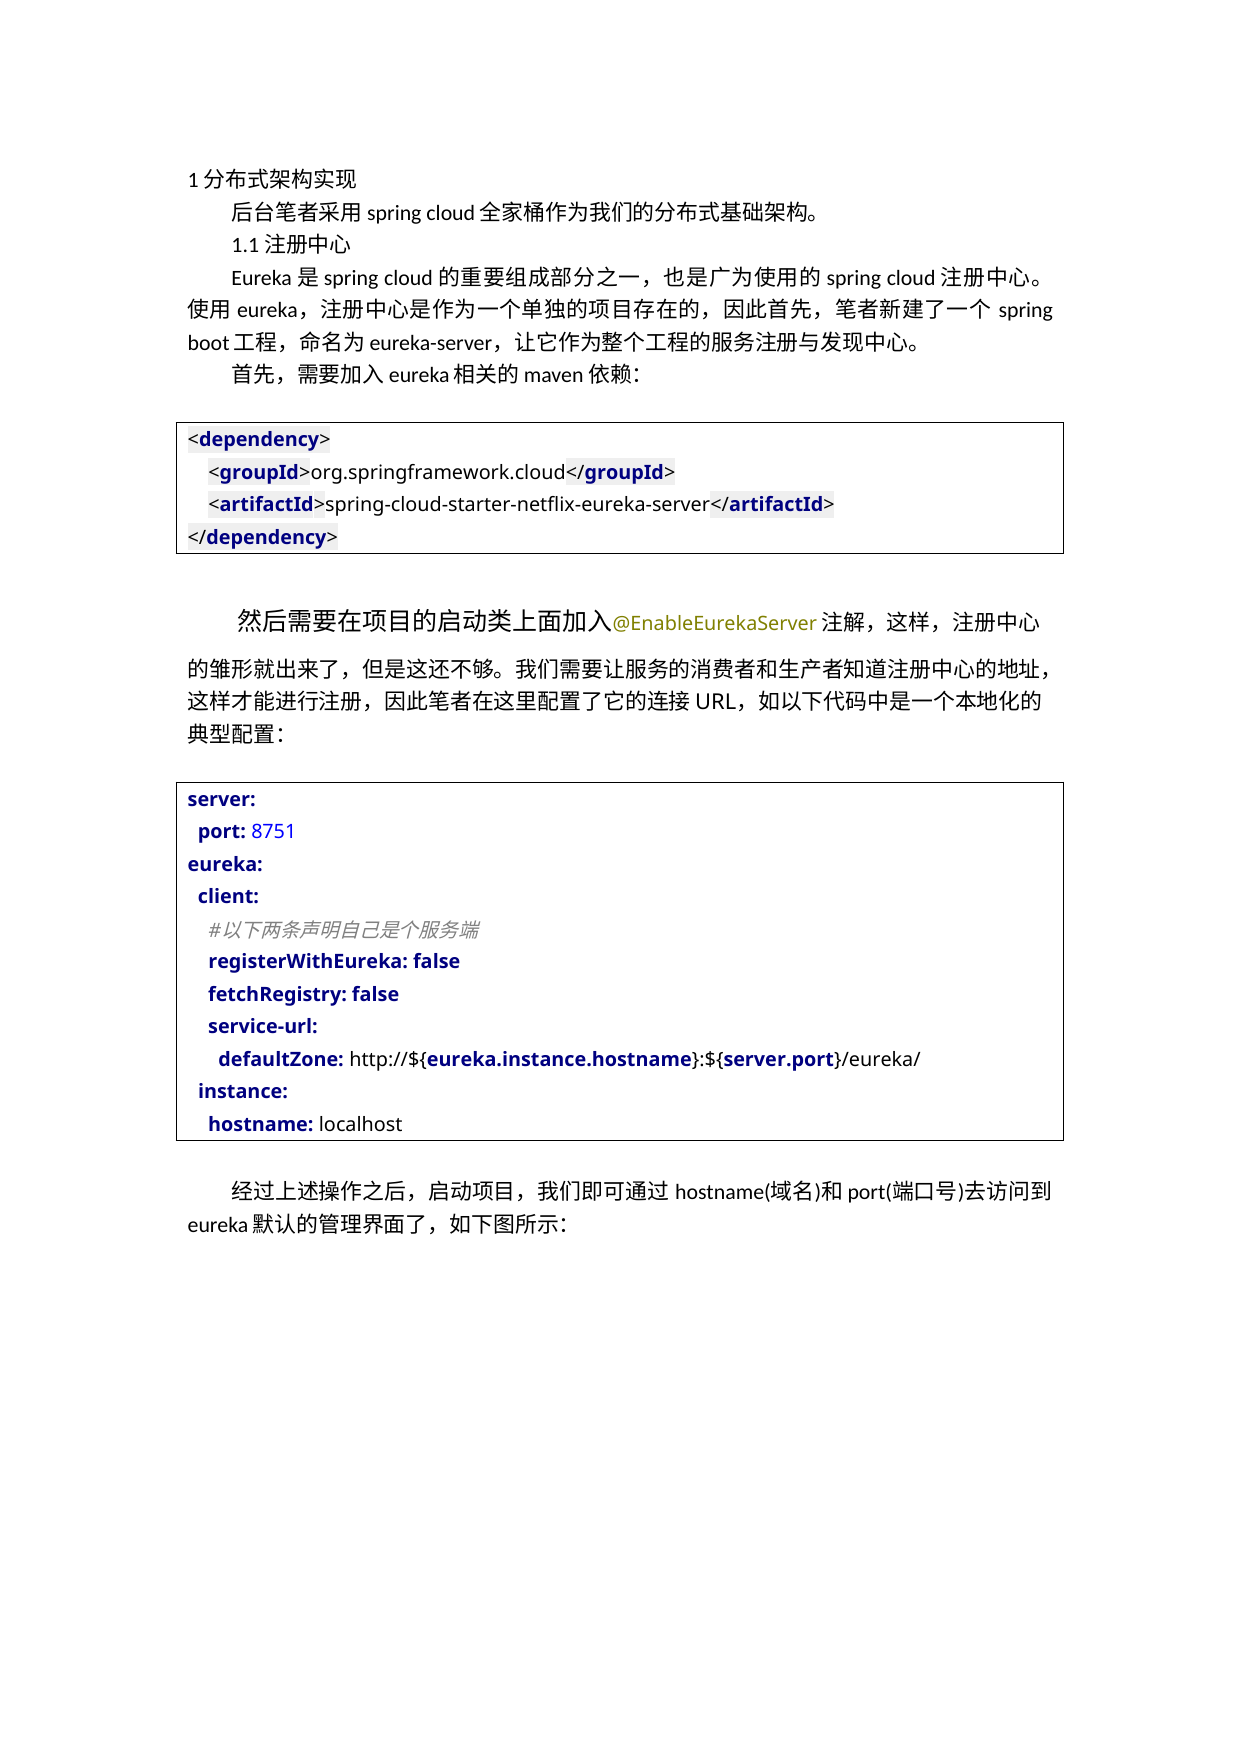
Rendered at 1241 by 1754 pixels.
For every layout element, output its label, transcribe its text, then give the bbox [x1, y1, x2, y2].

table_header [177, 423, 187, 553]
text 1 分布式架构实现 [187, 162, 1053, 194]
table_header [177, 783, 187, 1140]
text 1.1 注册中心 [187, 227, 1053, 259]
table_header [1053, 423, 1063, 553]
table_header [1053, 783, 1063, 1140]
text 经过上述操作之后，启动项目，我们即可通过hostname(域名)和port(端口号)去访问到eureka默认的管理界面了，如下图所示： [187, 1174, 1053, 1239]
text 后台笔者采用spring cloud全家桶作为我们的分布式基础架构。 [187, 194, 1053, 227]
text 首先，需要加入eureka相关的maven依赖： [187, 357, 1053, 389]
text 然后需要在项目的启动类上面加入@EnableEurekaServer注解，这样，注册中心的雏形就出来了，但是这还不够。我们需要让服务的消费者和生产者知道注册中心的地址，这样才能进行注册，因此笔者在这里配置了它的连接URL，如以下代码中是一个本地化的典型配置： [187, 587, 1053, 749]
text Eureka是spring cloud的重要组成部分之一，也是广为使用的spring cloud注册中心。使用eureka，注册中心是作为一个单独的项目存在的，因此首先，笔者新建了一个spring boot工程，命名为eureka-server，让它作为整个工程的服务注册与发现中心。 [187, 259, 1053, 357]
